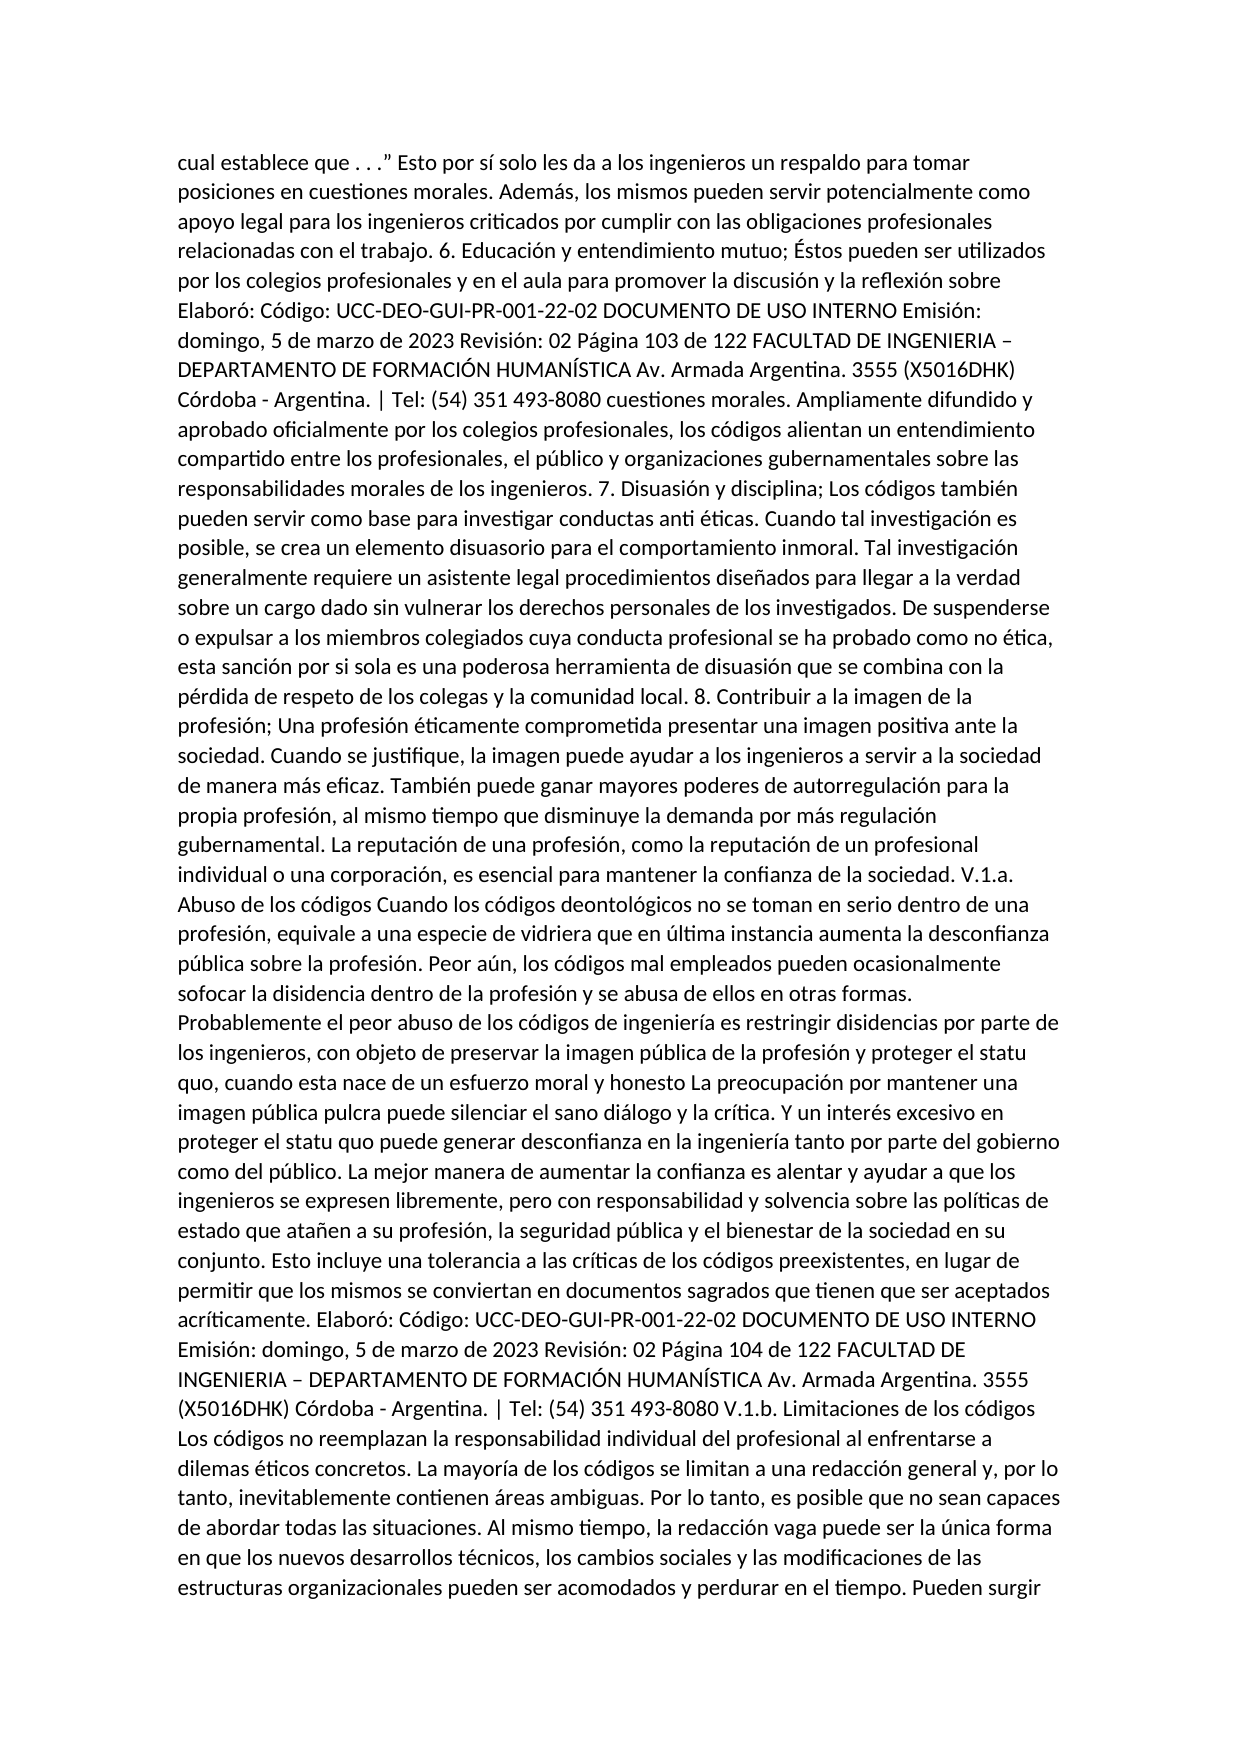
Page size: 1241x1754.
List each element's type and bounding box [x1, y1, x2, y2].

text [177, 148, 1063, 1601]
